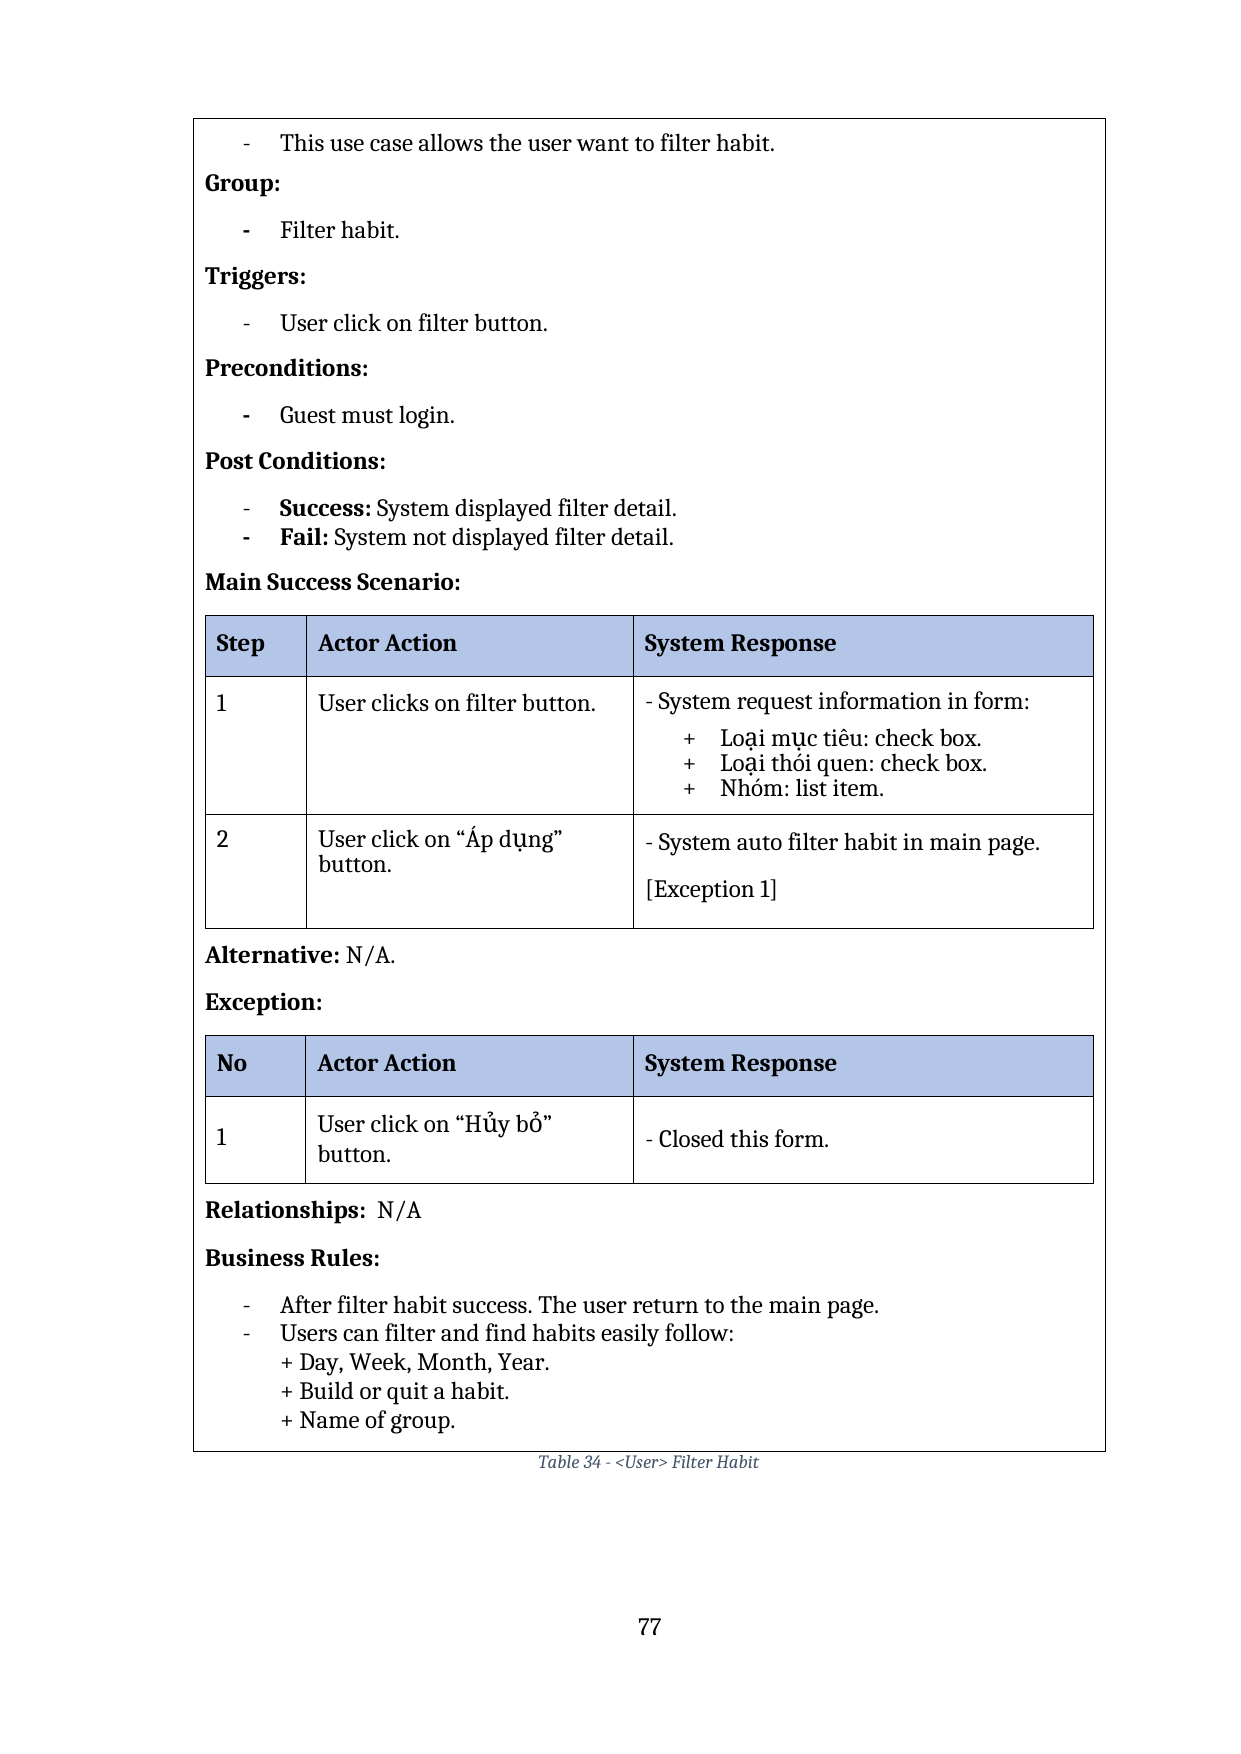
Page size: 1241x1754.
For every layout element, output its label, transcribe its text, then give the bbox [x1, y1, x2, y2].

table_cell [194, 119, 1105, 1451]
text Table 34 - <User> Filter Habit [177, 1452, 1122, 1474]
